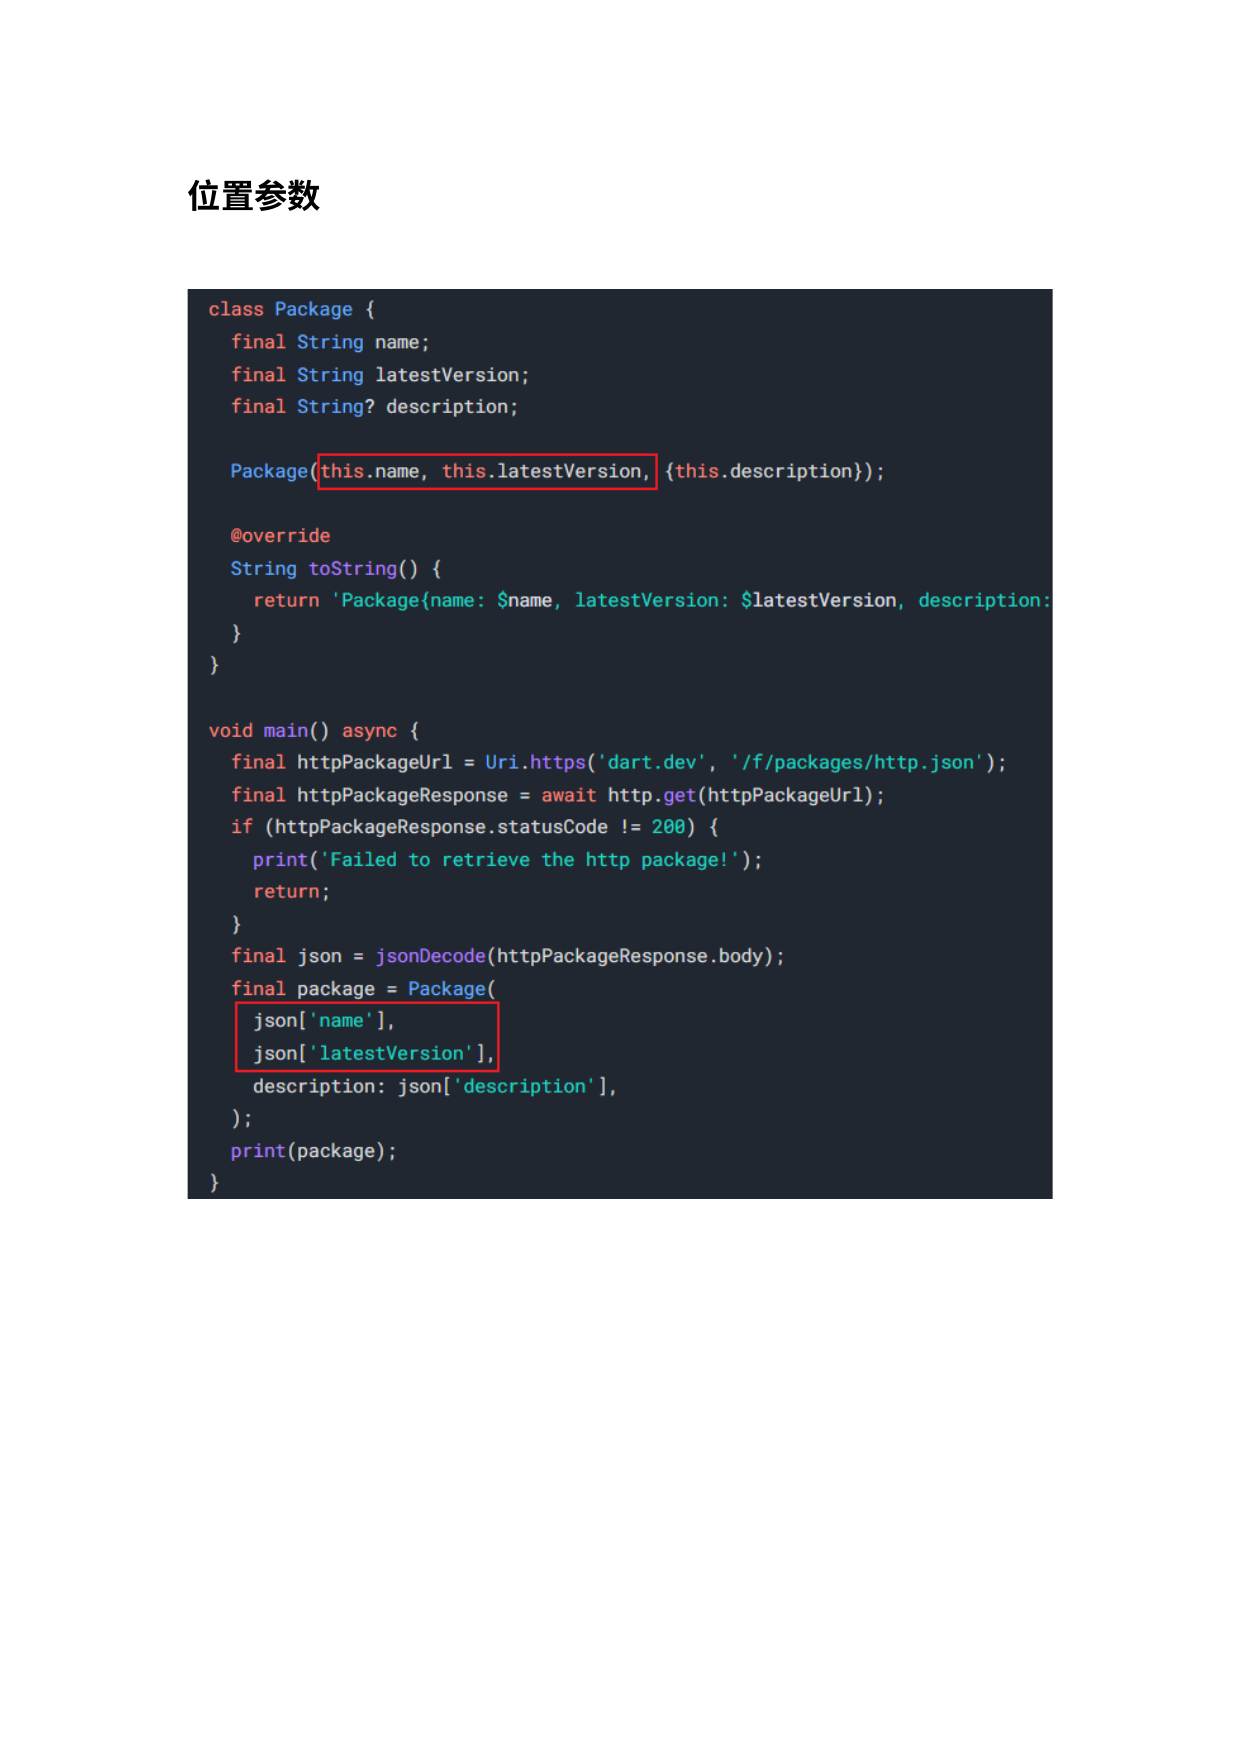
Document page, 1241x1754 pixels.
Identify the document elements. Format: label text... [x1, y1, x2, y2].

subtitle 位置参数 [187, 162, 1053, 227]
picture [187, 289, 1053, 1199]
